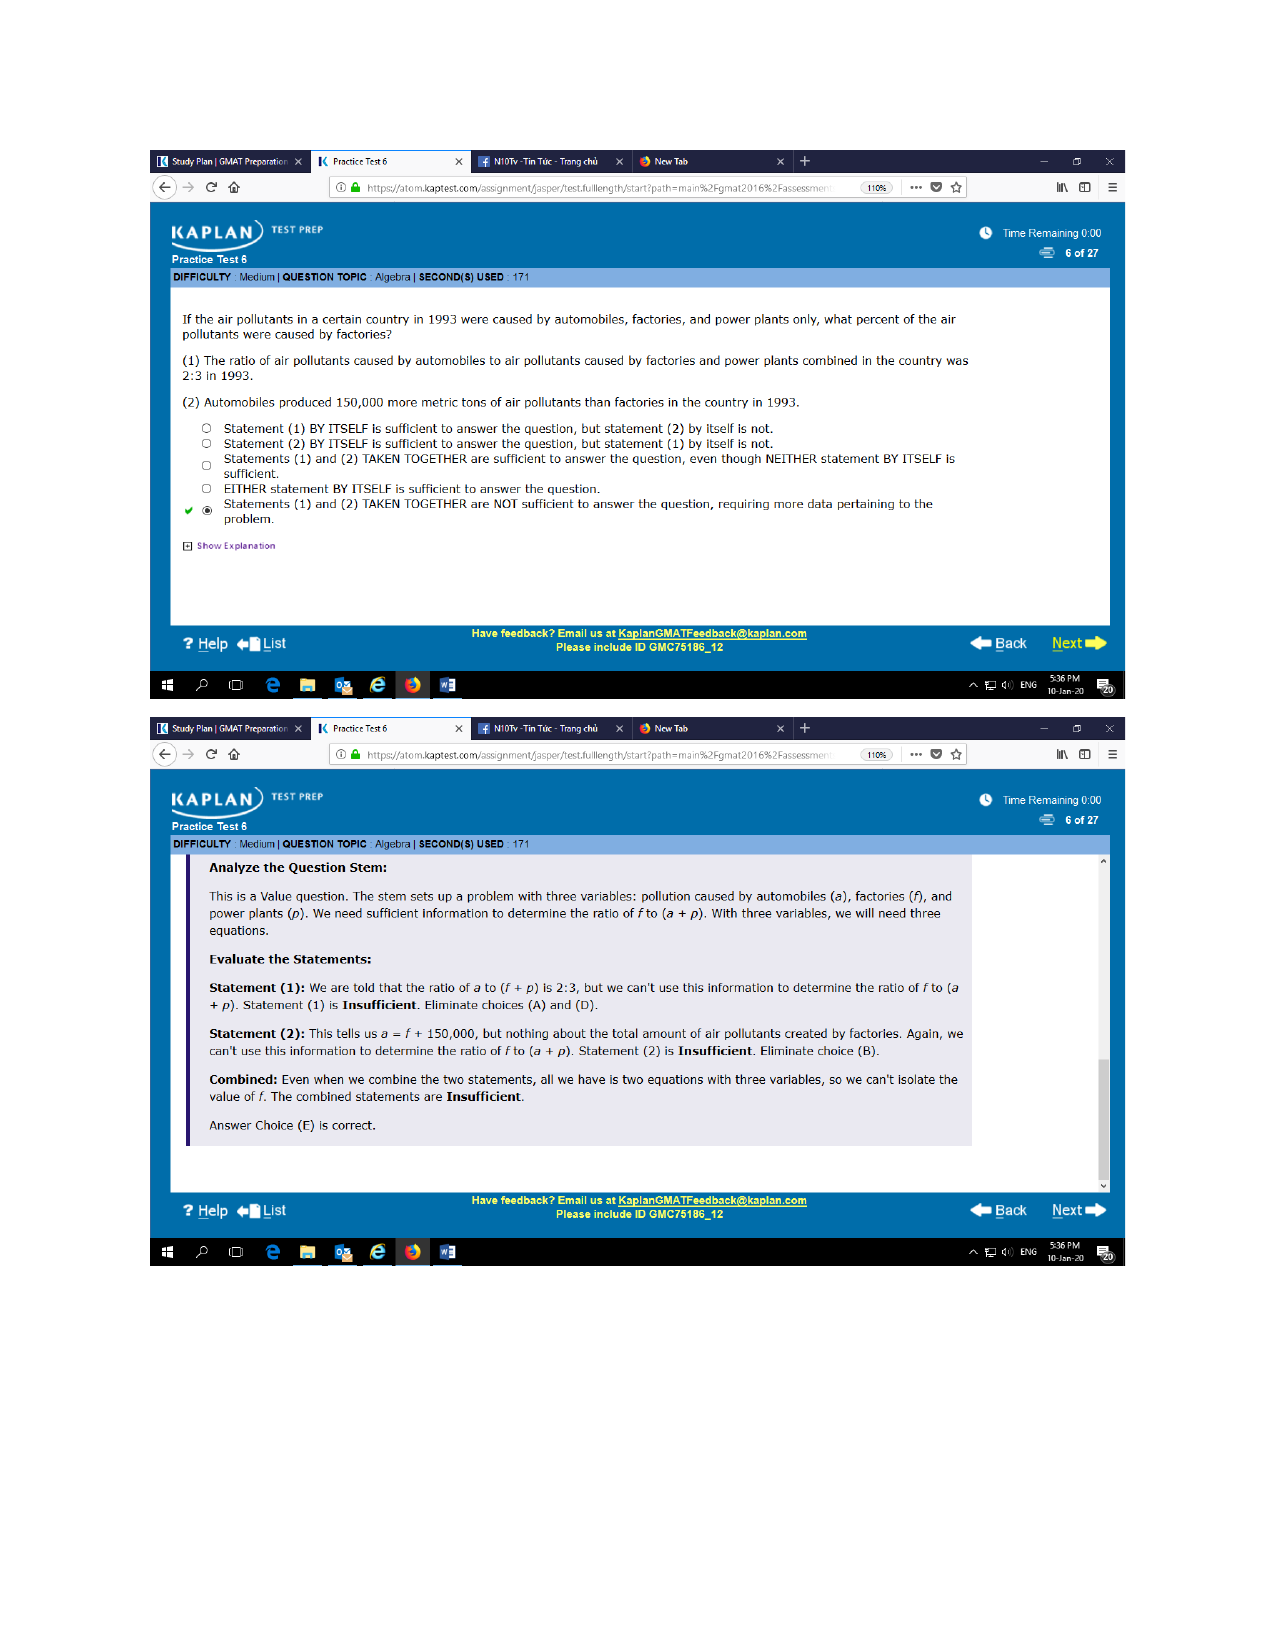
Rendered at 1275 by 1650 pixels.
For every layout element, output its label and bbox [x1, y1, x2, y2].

picture [150, 717, 1125, 1266]
picture [150, 150, 1125, 699]
